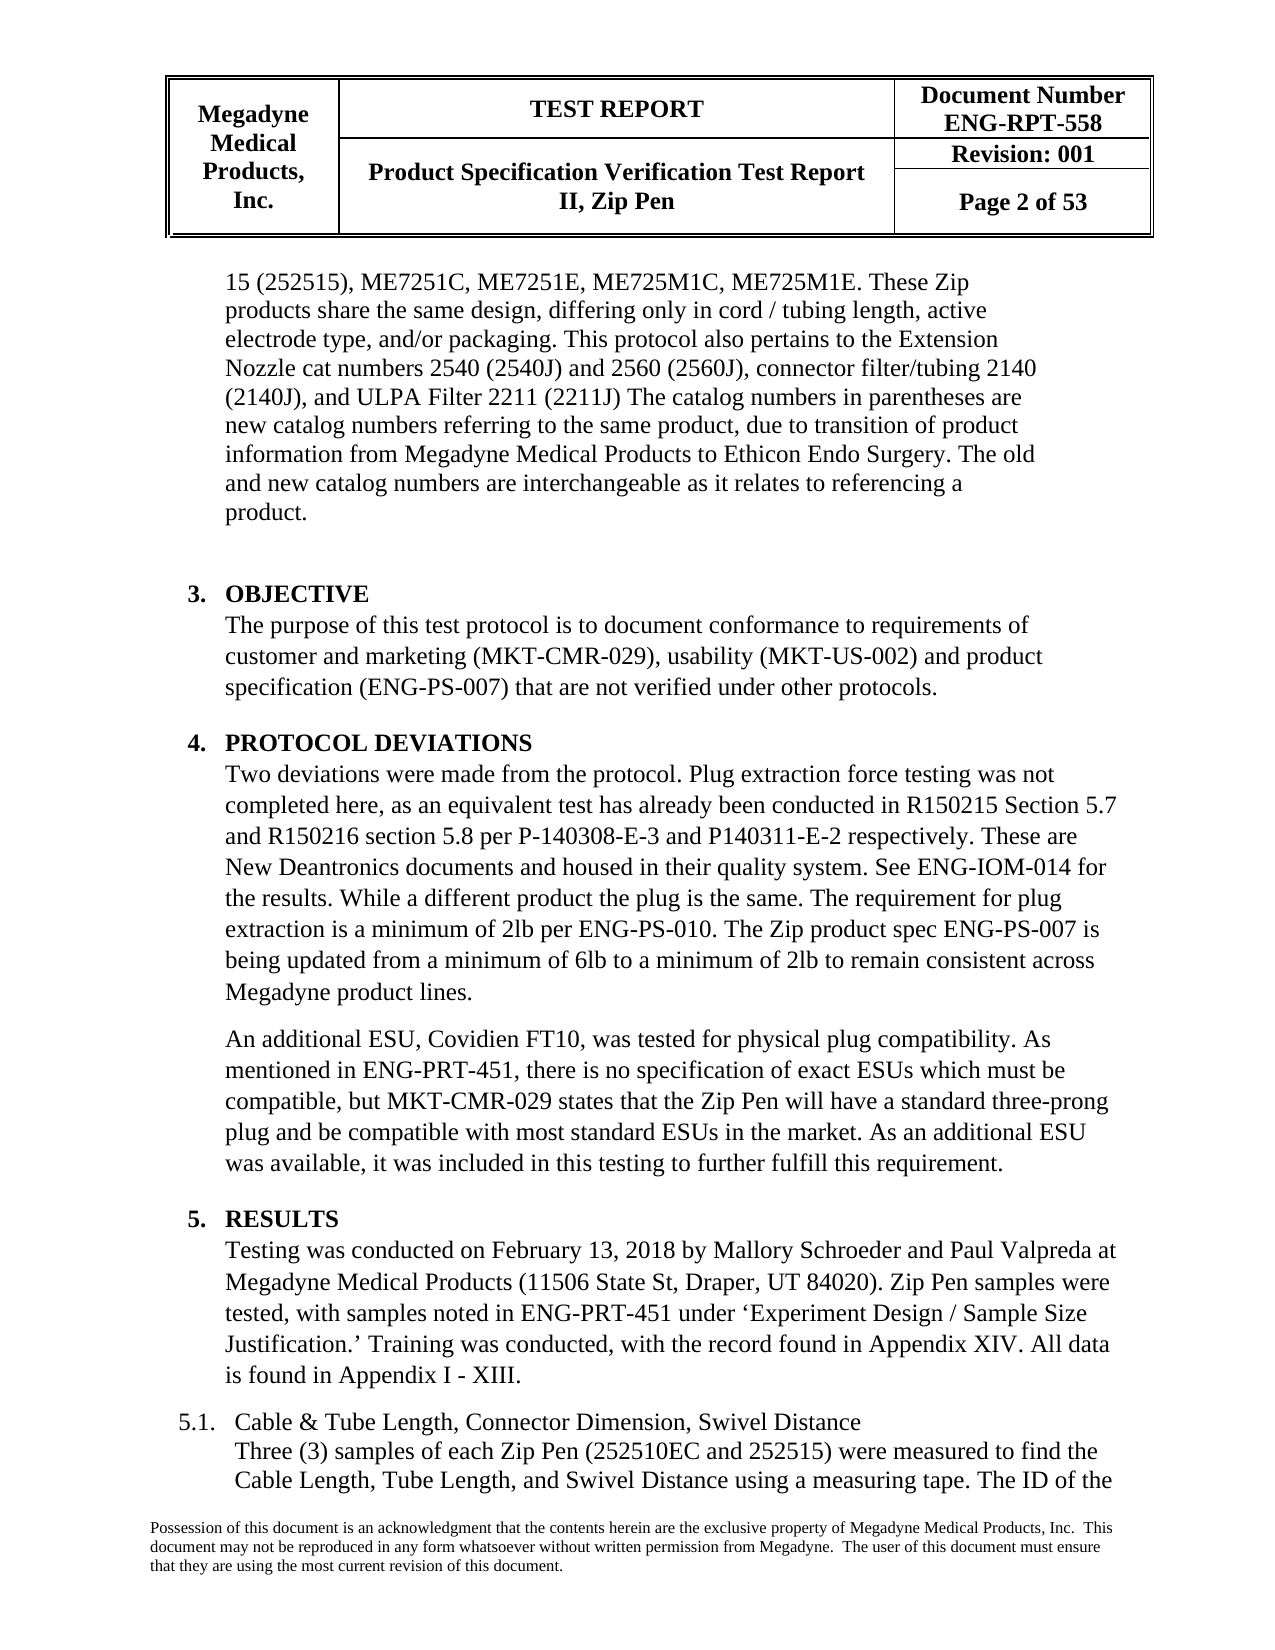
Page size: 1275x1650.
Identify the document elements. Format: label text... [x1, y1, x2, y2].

text An additional ESU, Covidien FT10, was tested for physical plug compatibility. As mentioned in ENG-PRT-451, there is no specification of exact ESUs which must be compatible, but MKT-CMR-029 states that the Zip Pen will have a standard three-prong plug and be compatible with most standard ESUs in the market. As an additional ESU was available, it was included in this testing to further fulfill this requirement. [225, 1024, 1125, 1177]
subtitle protocol DEVIATIONS [187, 728, 1125, 757]
subtitle objective [187, 579, 1125, 608]
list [234, 1436, 1125, 1494]
subtitle results [187, 1204, 1125, 1233]
list The purpose of this test protocol is to document conformance to requirements of customer and marketing (MKT-CMR-029), usability (MKT-US-002) and product specification (ENG-PS-007) that are not verified under other protocols. [225, 610, 1050, 701]
text Two deviations were made from the protocol. Plug extraction force testing was not completed here, as an equivalent test has already been conducted in R150215 Section 5.7 and R150216 section 5.8 per P-140308-E-3 and P140311-E-2 respectively. These are New Deantronics documents and housed in their quality system. See ENG-IOM-014 for the results. While a different product the plug is the same. The requirement for plug extraction is a minimum of 2lb per ENG-PS-010. The Zip product spec ENG-PS-007 is being updated from a minimum of 6lb to a minimum of 2lb to remain consistent across Megadyne product lines. [225, 759, 1125, 1005]
text Testing was conducted on February 13, 2018 by Mallory Schroeder and Paul Valpreda at Megadyne Medical Products (11506 State St, Draper, UT 84020). Zip Pen samples were tested, with samples noted in ENG-PRT-451 under ‘Experiment Design / Sample Size Justification.’ Training was conducted, with the record found in Appendix XIV. All data is found in Appendix I - XIII. [225, 1236, 1125, 1388]
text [225, 267, 1050, 525]
list Cable & Tube Length, Connector Dimension, Swivel Distance [178, 1407, 1125, 1436]
